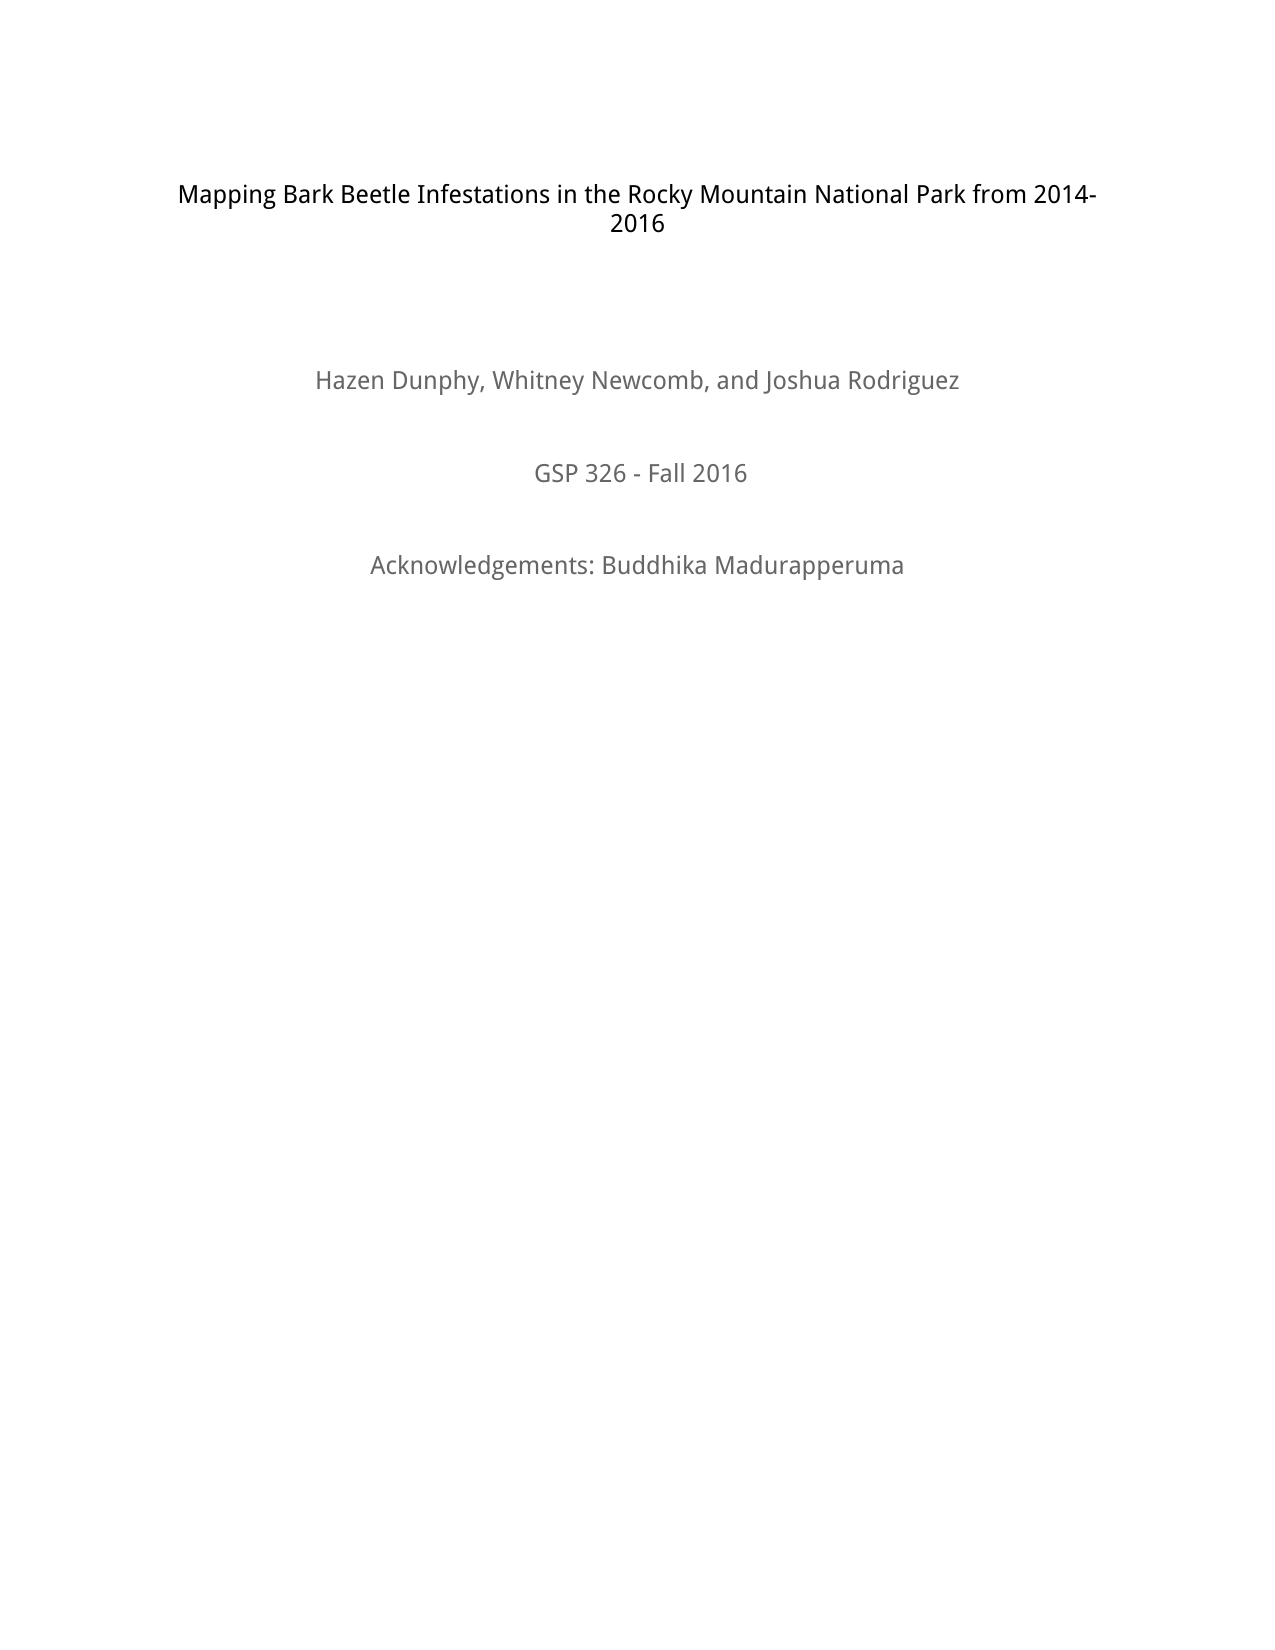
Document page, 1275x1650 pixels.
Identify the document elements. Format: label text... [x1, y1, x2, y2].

subtitle Acknowledgements: Buddhika Madurapperuma [150, 551, 1125, 581]
subtitle GSP 326 - Fall 2016 [150, 459, 1125, 488]
title Mapping Bark Beetle Infestations in the Rocky Mountain National Park from 2014-2016 [150, 180, 1125, 239]
subtitle Hazen Dunphy, Whitney Newcomb, and Joshua Rodriguez [150, 366, 1125, 395]
